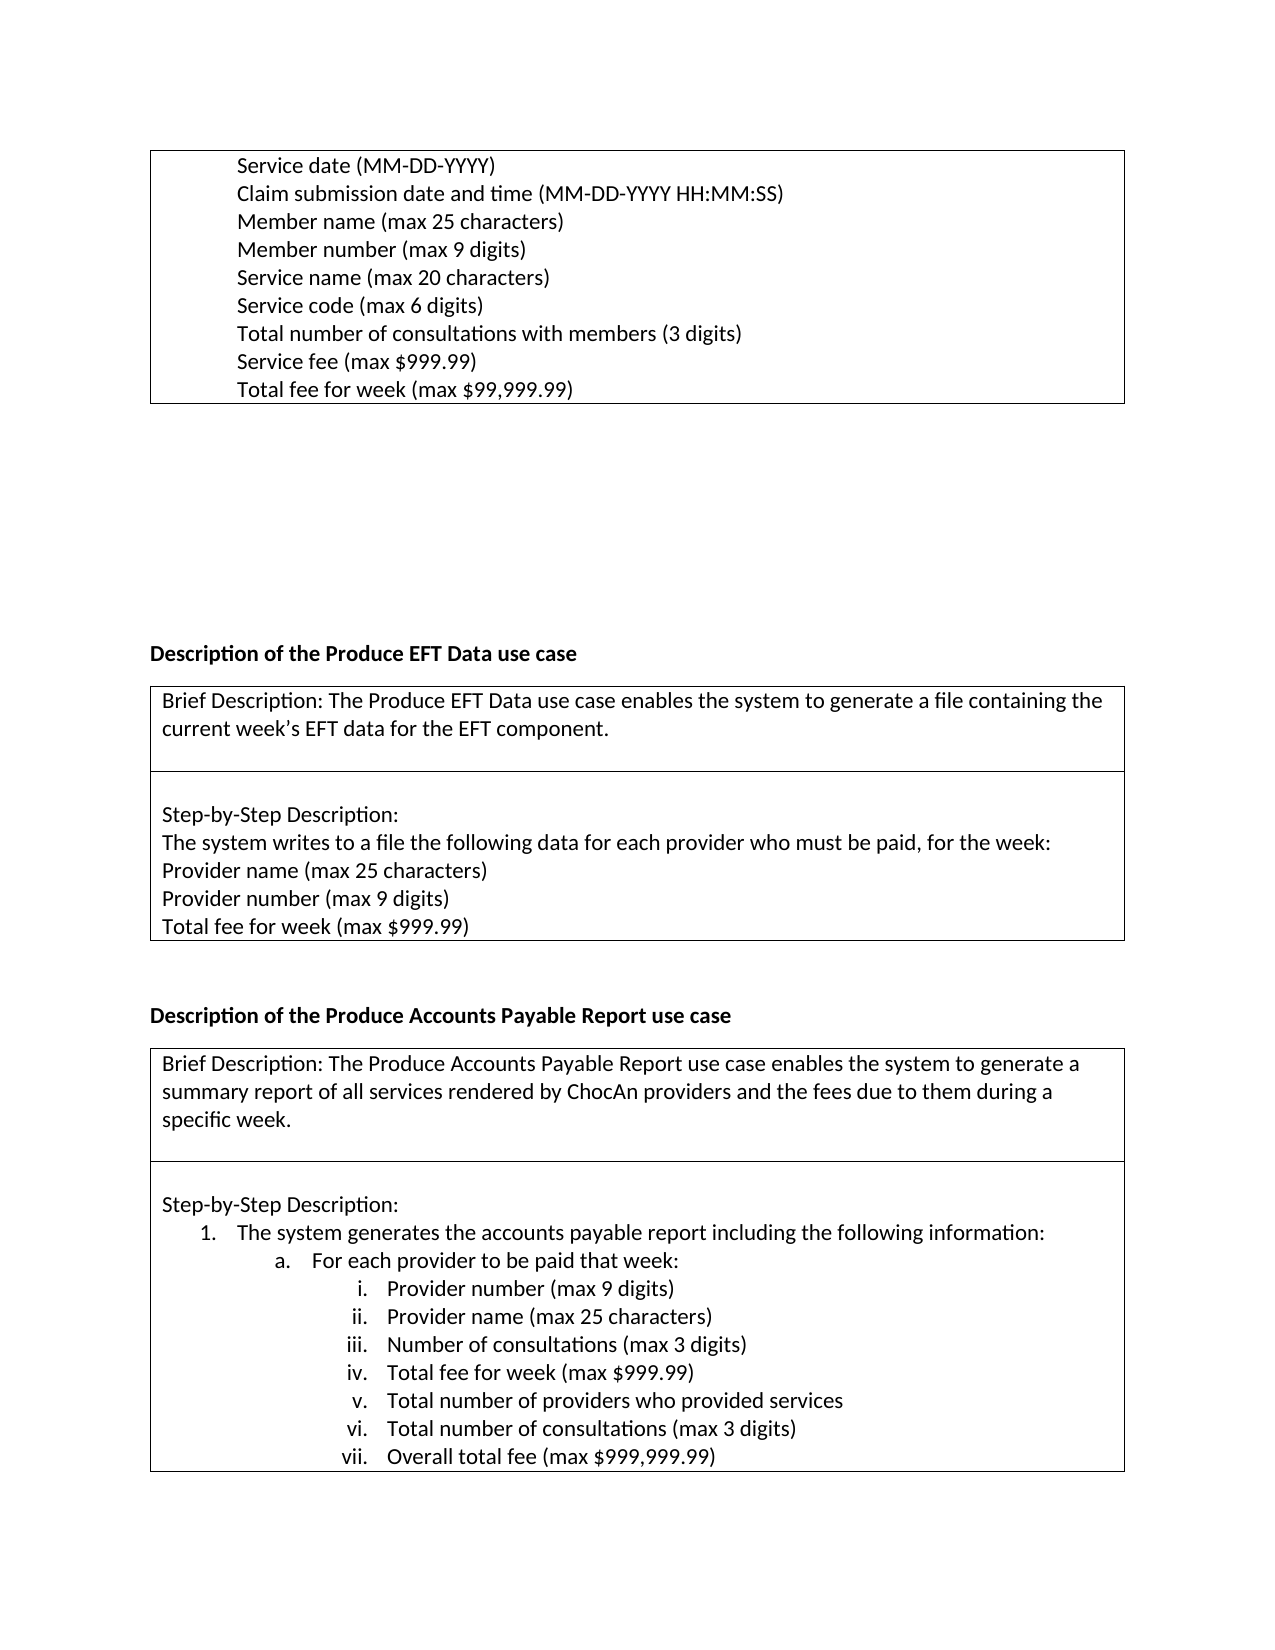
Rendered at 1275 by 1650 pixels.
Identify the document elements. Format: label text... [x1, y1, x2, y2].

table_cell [151, 151, 1124, 403]
text Description of the Produce EFT Data use case [150, 639, 1125, 667]
text Description of the Produce Accounts Payable Report use case [150, 941, 1125, 1029]
table_cell Step-by-Step Description: The system writes to a file the following data for each provider who must be paid, for the week: Provider name (max 25 characters) Provider number (max 9 digits) Total fee for week (max $999.99) [151, 772, 1124, 940]
table_header Brief Description: The Produce EFT Data use case enables the system to generate a file containing the current week’s EFT data for the EFT component. [151, 687, 1124, 771]
table_cell Step-by-Step Description: The system generates the accounts payable report including the following information: For each provider to be paid that week: Provider number (max 9 digits) Provider name (max 25 characters) Number of consultations (max 3 digits) Total fee for week (max $999.99) Total number of providers who provided services Total number of consultations (max 3 digits) Overall total fee (max $999,999.99) [151, 1162, 1124, 1471]
table_header Brief Description: The Produce Accounts Payable Report use case enables the system to generate a summary report of all services rendered by ChocAn providers and the fees due to them during a specific week. [151, 1049, 1124, 1161]
